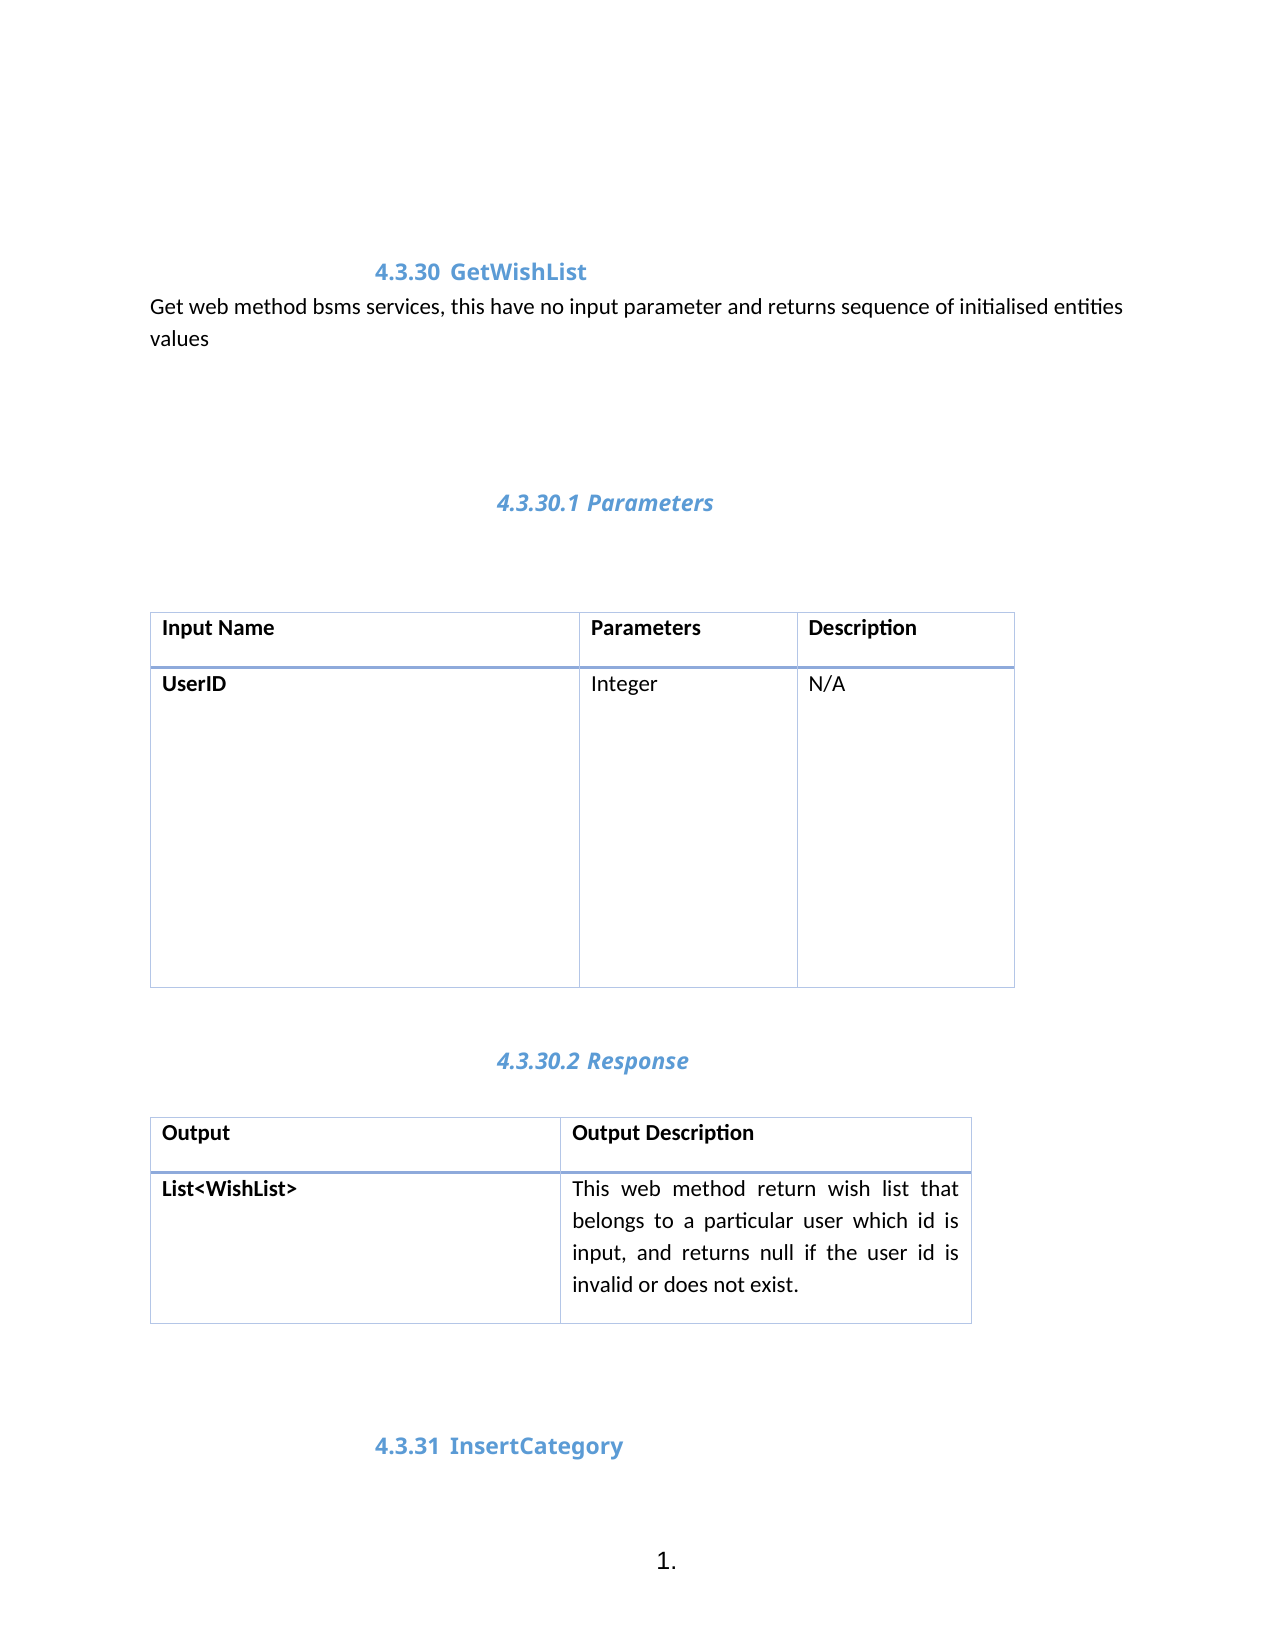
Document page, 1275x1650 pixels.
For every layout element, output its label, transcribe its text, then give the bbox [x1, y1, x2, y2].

text Get web method bsms services, this have no input parameter and returns sequence of initialised entities values [150, 292, 1125, 352]
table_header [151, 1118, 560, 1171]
subtitle GetWishList [375, 256, 1125, 287]
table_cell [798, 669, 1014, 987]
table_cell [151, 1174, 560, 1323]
subtitle Parameters [497, 487, 1125, 519]
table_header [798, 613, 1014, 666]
subtitle Response [497, 1045, 1125, 1076]
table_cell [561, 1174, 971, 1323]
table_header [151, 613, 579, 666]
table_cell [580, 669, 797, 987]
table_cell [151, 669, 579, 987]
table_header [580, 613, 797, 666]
subtitle InsertCategory [375, 1430, 1125, 1462]
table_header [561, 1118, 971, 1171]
